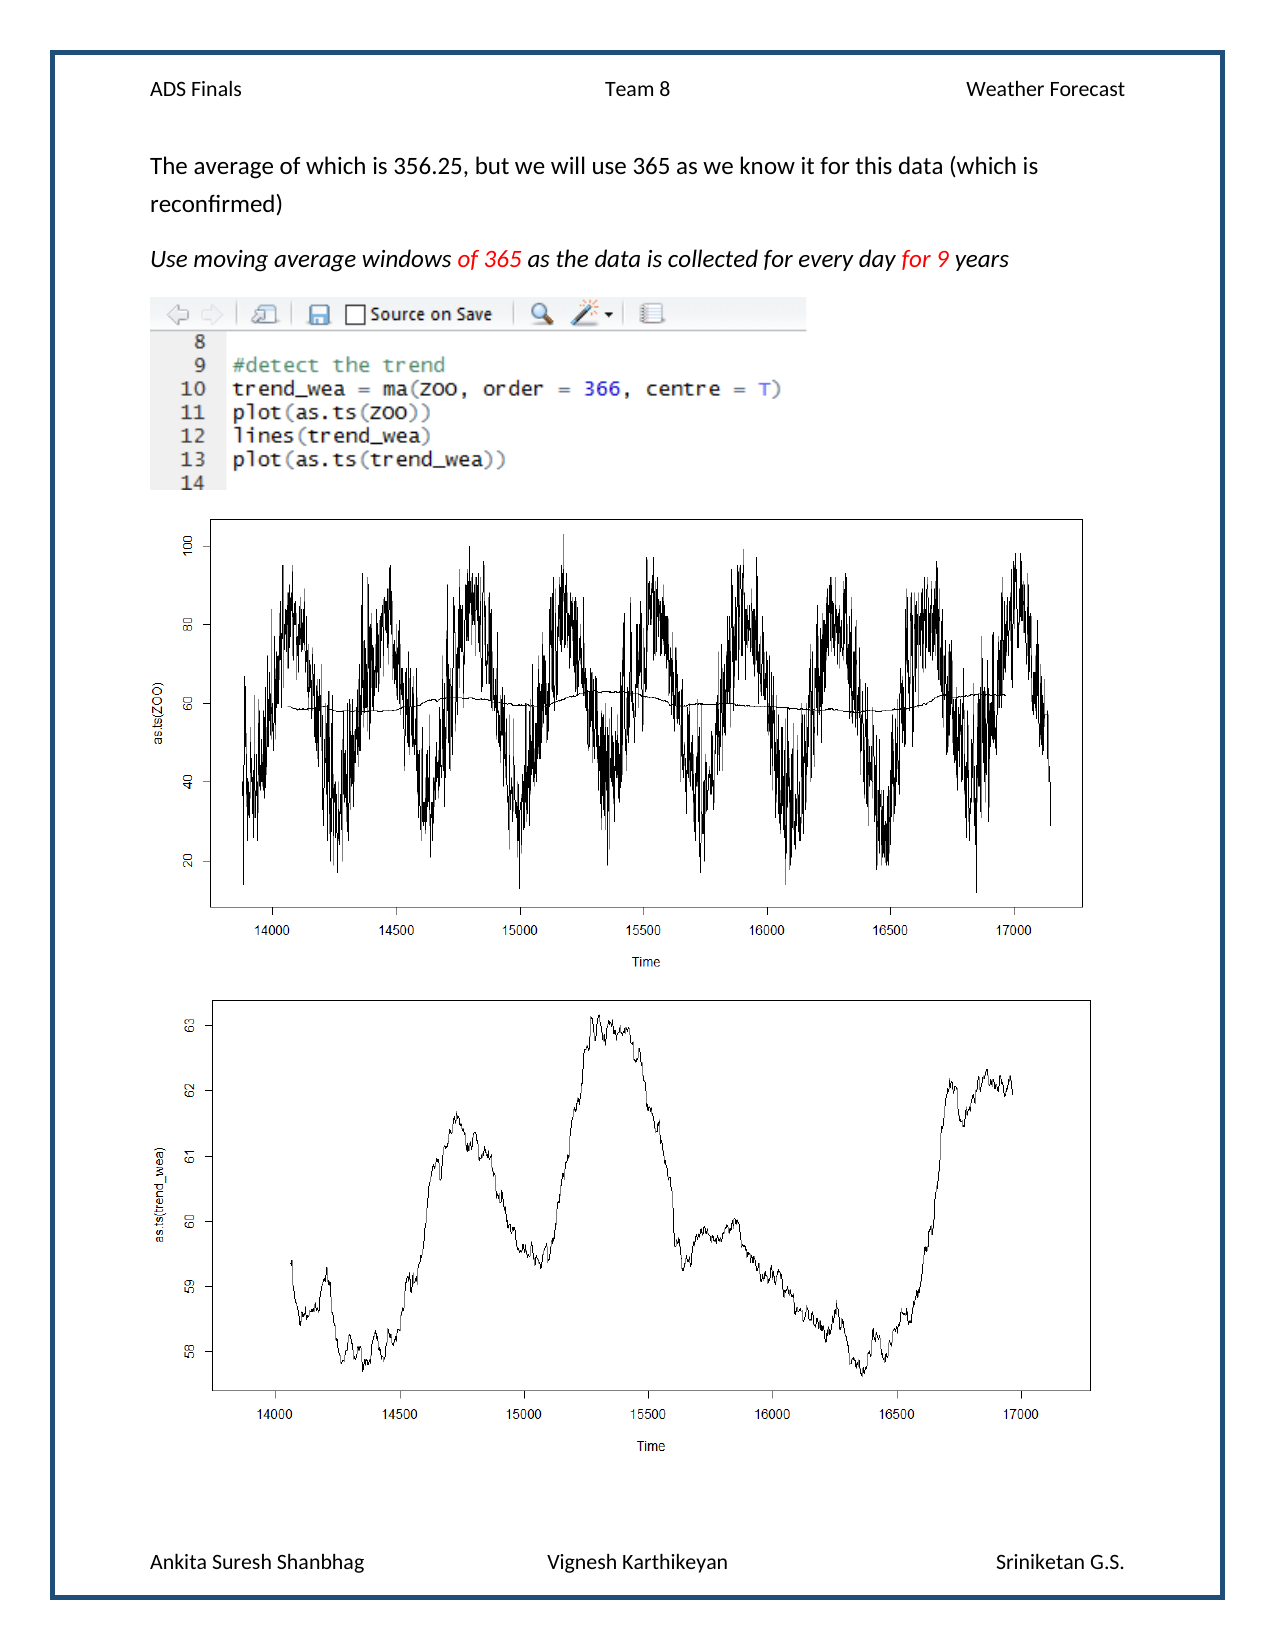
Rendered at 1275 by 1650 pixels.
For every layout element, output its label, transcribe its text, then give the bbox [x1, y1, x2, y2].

text The average of which is 356.25, but we will use 365 as we know it for this data (which is reconfirmed) [150, 150, 1125, 219]
picture [150, 297, 807, 490]
text Use moving average windows of 365 as the data is collected for every day for 9 years [150, 243, 1125, 273]
picture [150, 993, 1096, 1460]
picture [150, 513, 1086, 971]
